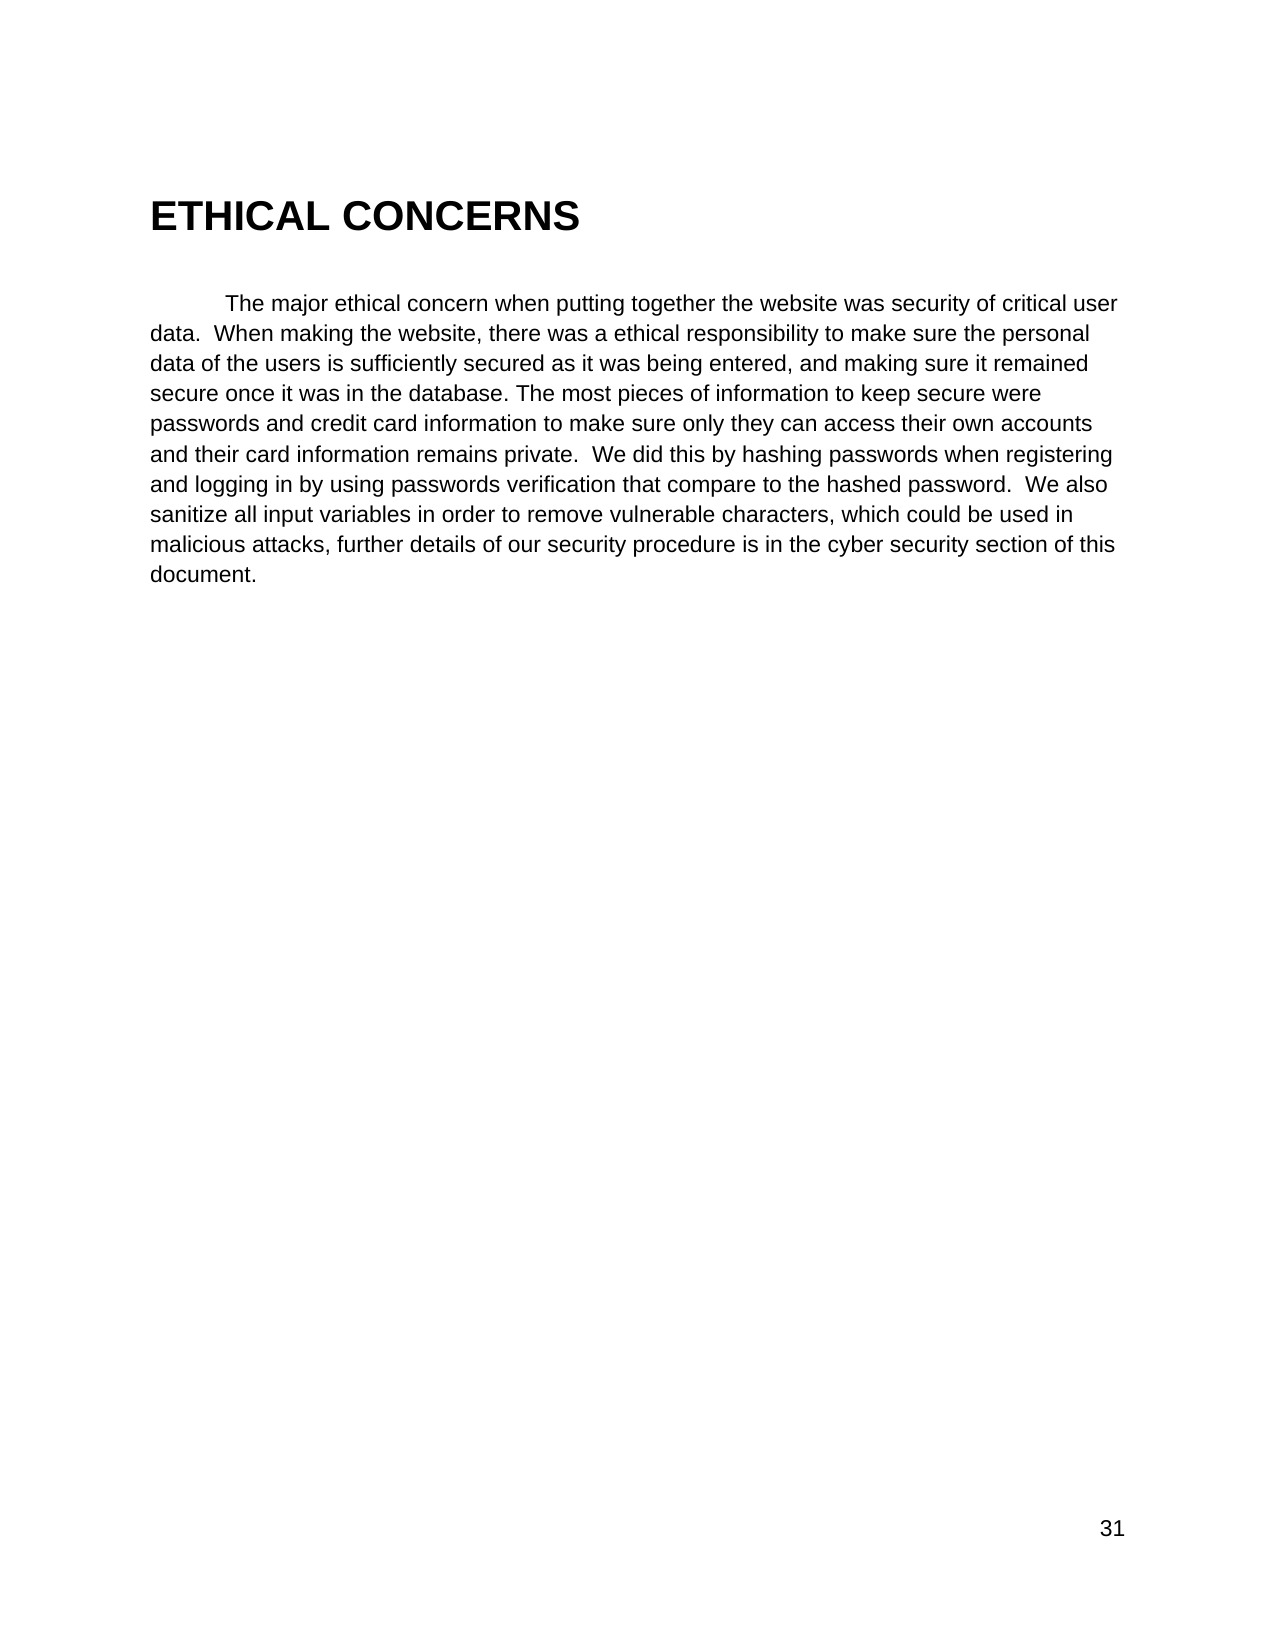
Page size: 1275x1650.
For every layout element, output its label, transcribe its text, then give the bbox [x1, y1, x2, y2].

text The major ethical concern when putting together the website was security of critical user data. When making the website, there was a ethical responsibility to make sure the personal data of the users is sufficiently secured as it was being entered, and making sure it remained secure once it was in the database. The most pieces of information to keep secure were passwords and credit card information to make sure only they can access their own accounts and their card information remains private. We did this by hashing passwords when registering and logging in by using passwords verification that compare to the hashed password. We also sanitize all input variables in order to remove vulnerable characters, which could be used in malicious attacks, further details of our security procedure is in the cyber security section of this document. [150, 259, 1125, 618]
subtitle ETHICAL CONCERNS [150, 192, 1125, 239]
